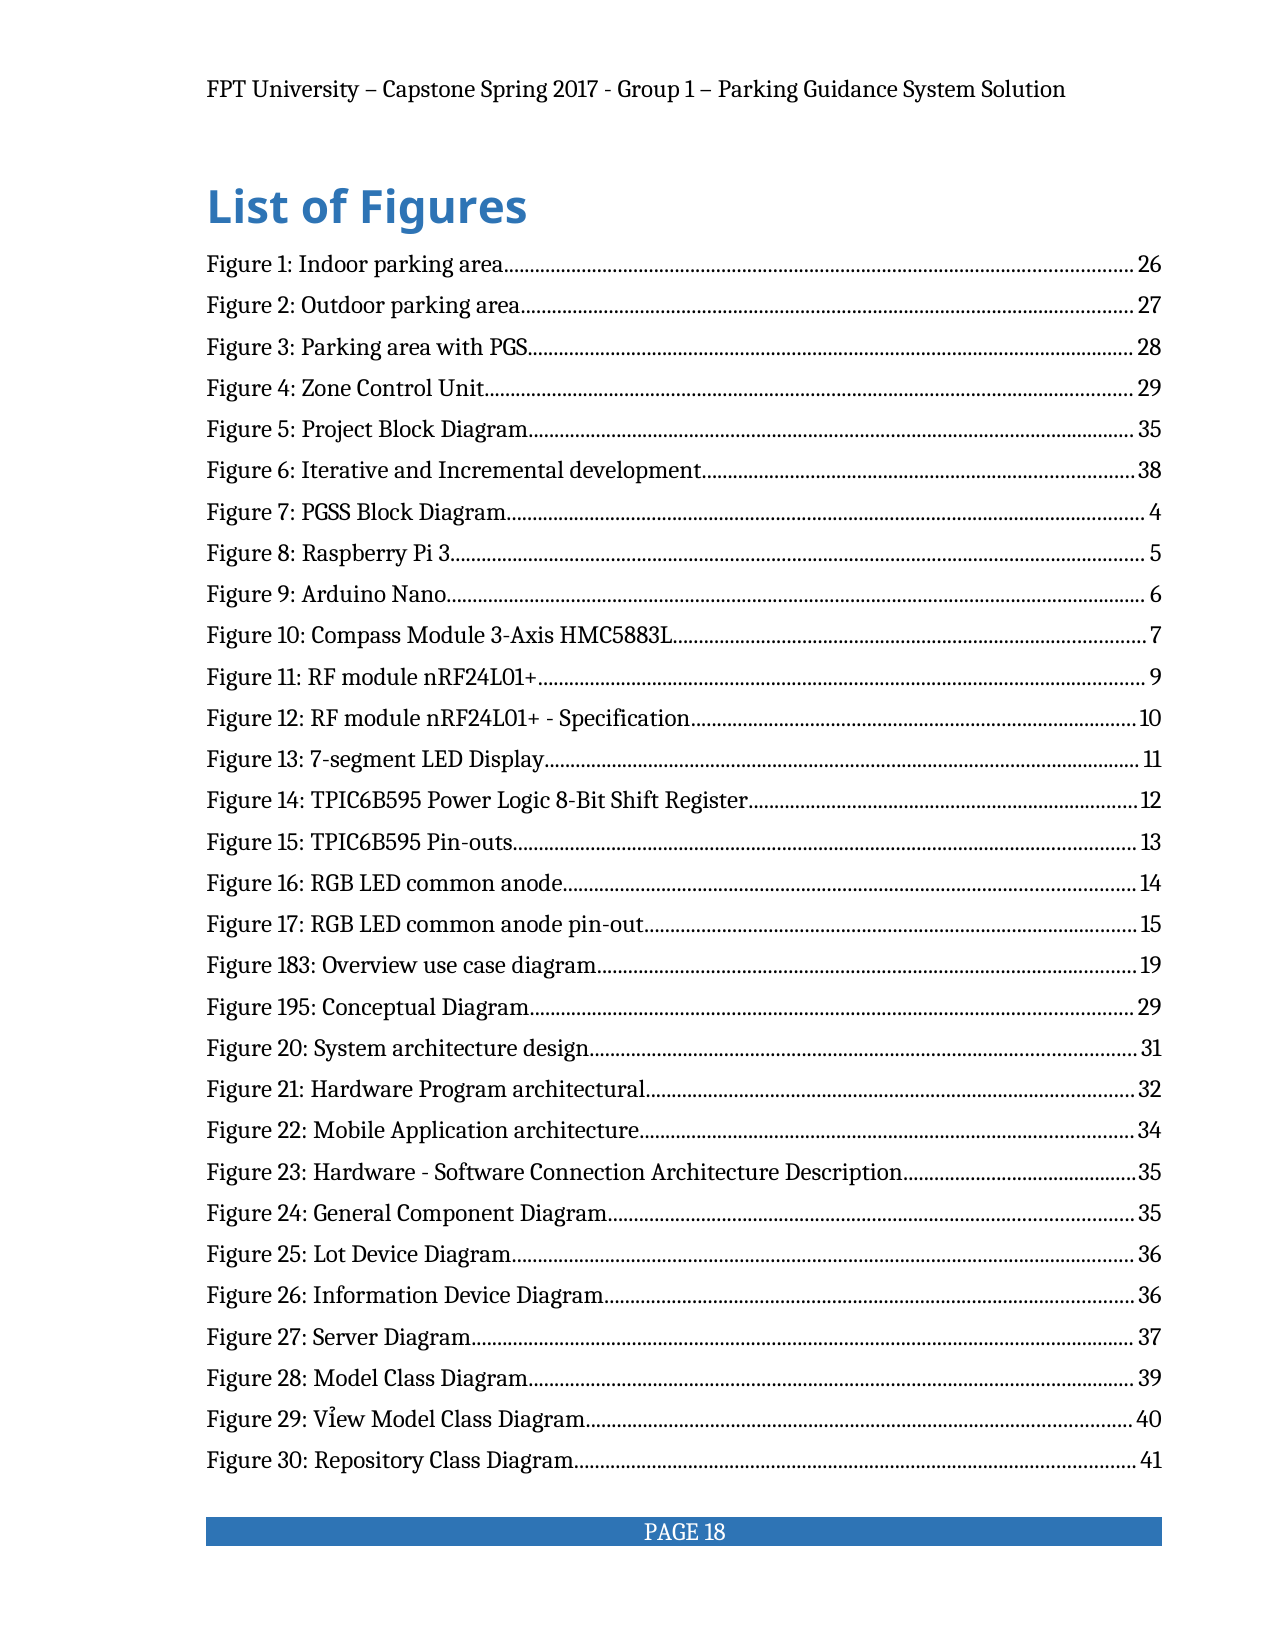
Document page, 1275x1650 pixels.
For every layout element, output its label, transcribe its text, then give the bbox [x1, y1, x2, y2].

text Figure 3: Parking area with PGS 28 [206, 332, 1162, 361]
text Figure 24: General Component Diagram 35 [206, 1199, 1162, 1227]
text Figure 17: RGB LED common anode pin-out 15 [206, 910, 1162, 939]
text Figure 15: TPIC6B595 Pin-outs 13 [206, 827, 1162, 856]
text Figure 22: Mobile Application architecture 34 [206, 1116, 1162, 1145]
text Figure 5: Project Block Diagram 35 [206, 415, 1162, 444]
text Figure 23: Hardware - Software Connection Architecture Description 35 [206, 1157, 1162, 1186]
text Figure 183: Overview use case diagram 19 [206, 951, 1162, 980]
text Figure 2: Outdoor parking area 27 [206, 291, 1162, 320]
text Figure 8: Raspberry Pi 3 5 [206, 539, 1162, 567]
text Figure 6: Iterative and Incremental development 38 [206, 456, 1162, 485]
text Figure 10: Compass Module 3-Axis HMC5883L 7 [206, 621, 1162, 650]
text Figure 21: Hardware Program architectural 32 [206, 1075, 1162, 1104]
text Figure 28: Model Class Diagram 39 [206, 1364, 1162, 1392]
text Figure 27: Server Diagram 37 [206, 1322, 1162, 1351]
text Figure 7: PGSS Block Diagram 4 [206, 497, 1162, 526]
text Figure 4: Zone Control Unit 29 [206, 374, 1162, 402]
text Figure 25: Lot Device Diagram 36 [206, 1240, 1162, 1269]
text Figure 26: Information Device Diagram 36 [206, 1281, 1162, 1310]
text Figure 195: Conceptual Diagram 29 [206, 992, 1162, 1021]
text Figure 30: Repository Class Diagram 41 [206, 1446, 1162, 1475]
text Figure 9: Arduino Nano 6 [206, 580, 1162, 609]
text Figure 14: TPIC6B595 Power Logic 8-Bit Shift Register 12 [206, 786, 1162, 815]
subtitle List of Figures [206, 175, 1162, 237]
text Figure 11: RF module nRF24L01+ 9 [206, 662, 1162, 691]
text Figure 16: RGB LED common anode 14 [206, 869, 1162, 897]
text Figure 13: 7-segment LED Display 11 [206, 745, 1162, 774]
text Figure 29: Vỉew Model Class Diagram 40 [206, 1405, 1162, 1434]
text Figure 12: RF module nRF24L01+ - Specification 10 [206, 704, 1162, 732]
text Figure 1: Indoor parking area 26 [206, 250, 1162, 279]
text Figure 20: System architecture design 31 [206, 1034, 1162, 1062]
